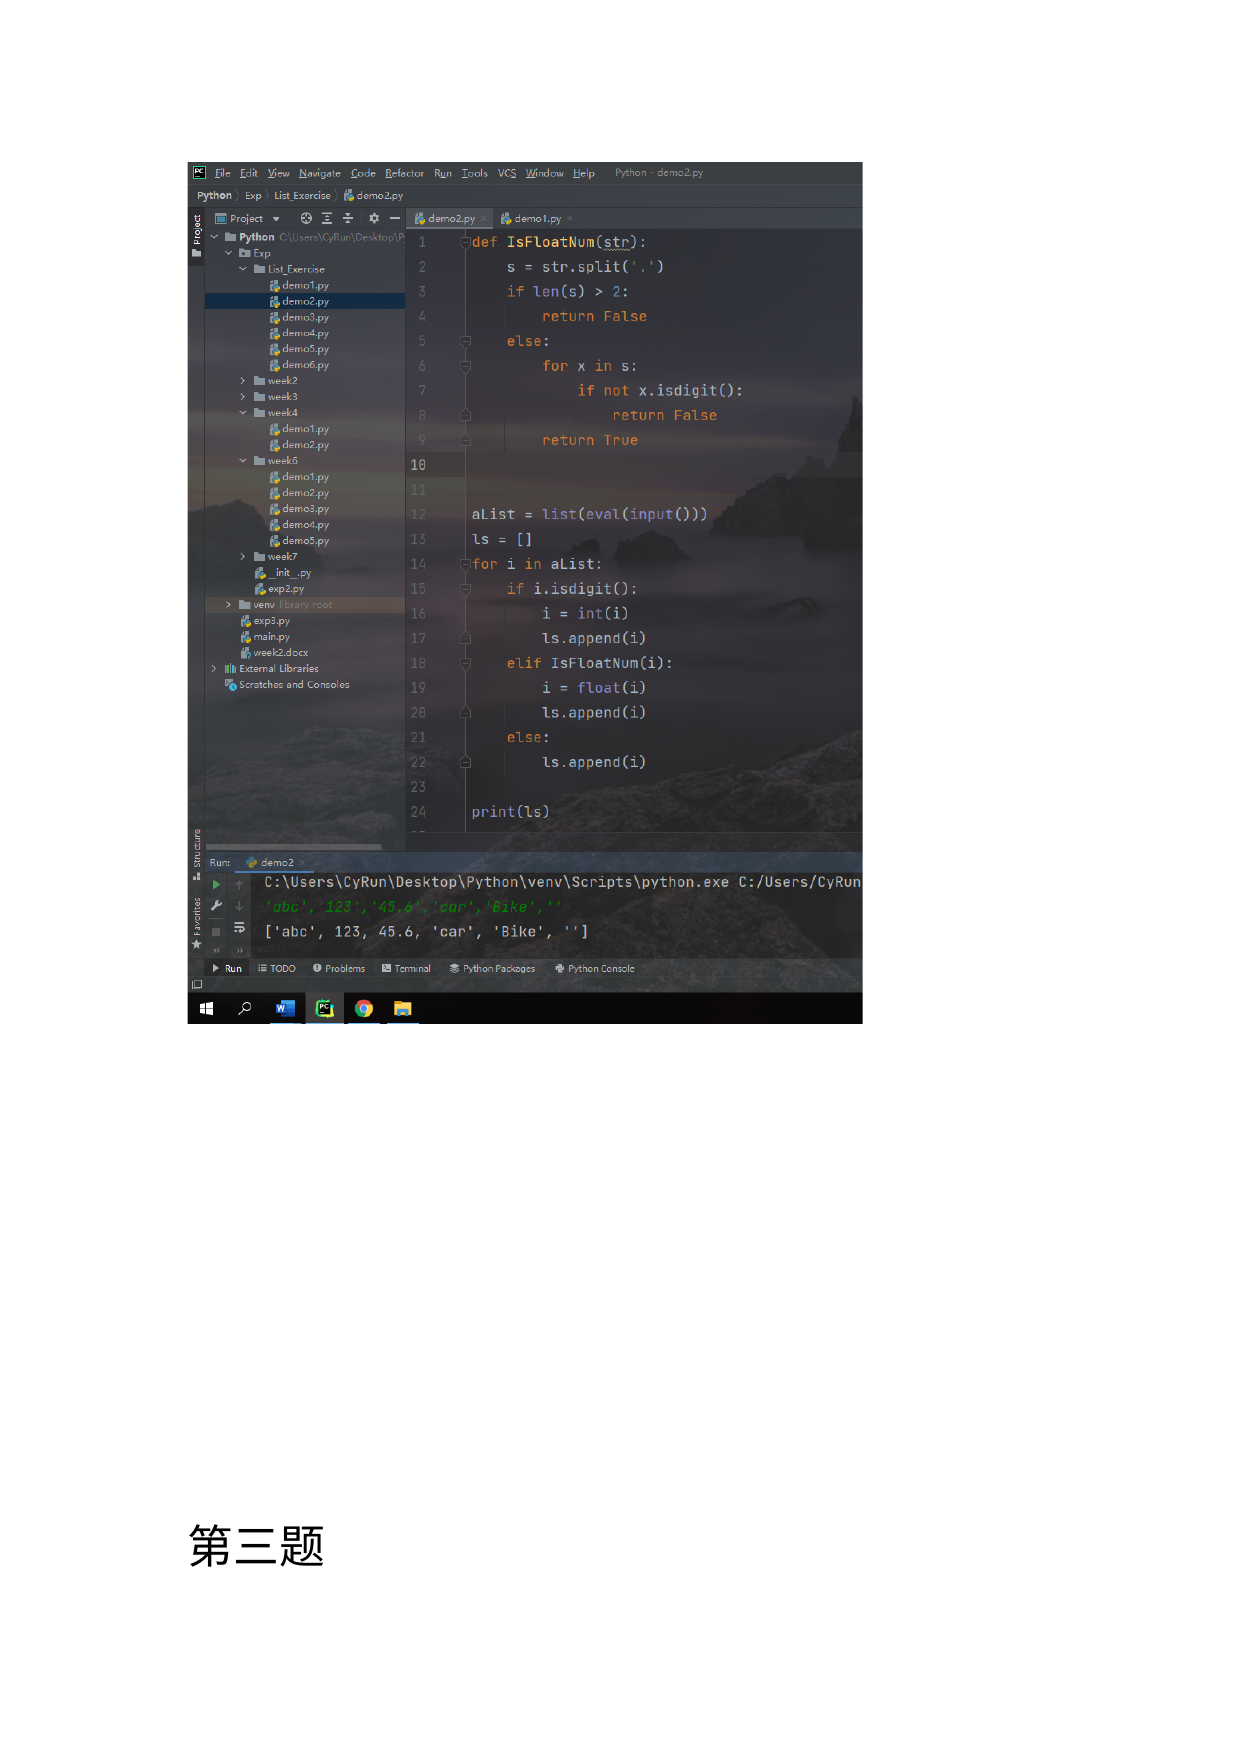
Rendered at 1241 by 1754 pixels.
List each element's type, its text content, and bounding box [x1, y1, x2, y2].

picture [187, 162, 863, 1024]
text 第三题 [187, 1494, 1053, 1592]
